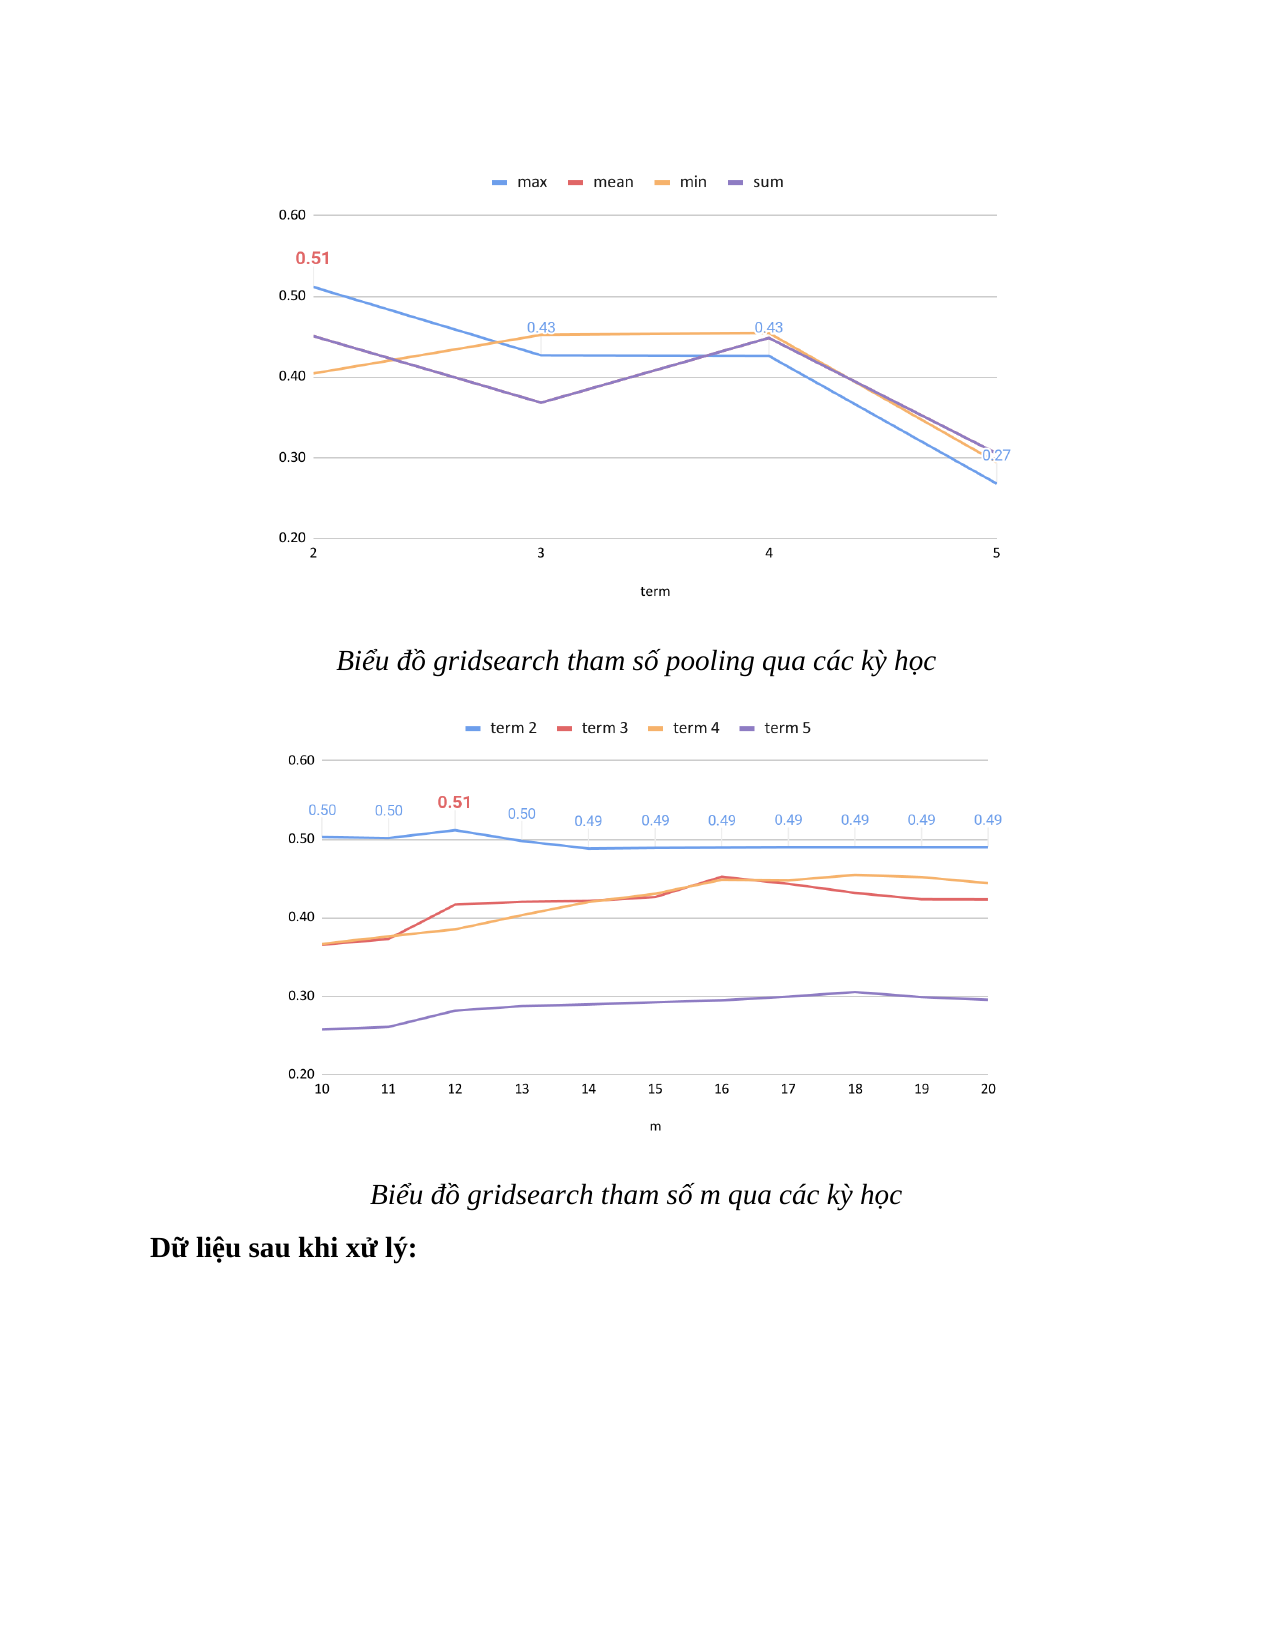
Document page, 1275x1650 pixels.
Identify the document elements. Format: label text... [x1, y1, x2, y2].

picture [255, 150, 1020, 623]
text Biểu đồ gridsearch tham số m qua các kỳ học [150, 1177, 1125, 1210]
picture [265, 696, 1011, 1157]
text Dữ liệu sau khi xử lý: [150, 1230, 1125, 1264]
text Biểu đồ gridsearch tham số pooling qua các kỳ học [150, 643, 1125, 676]
